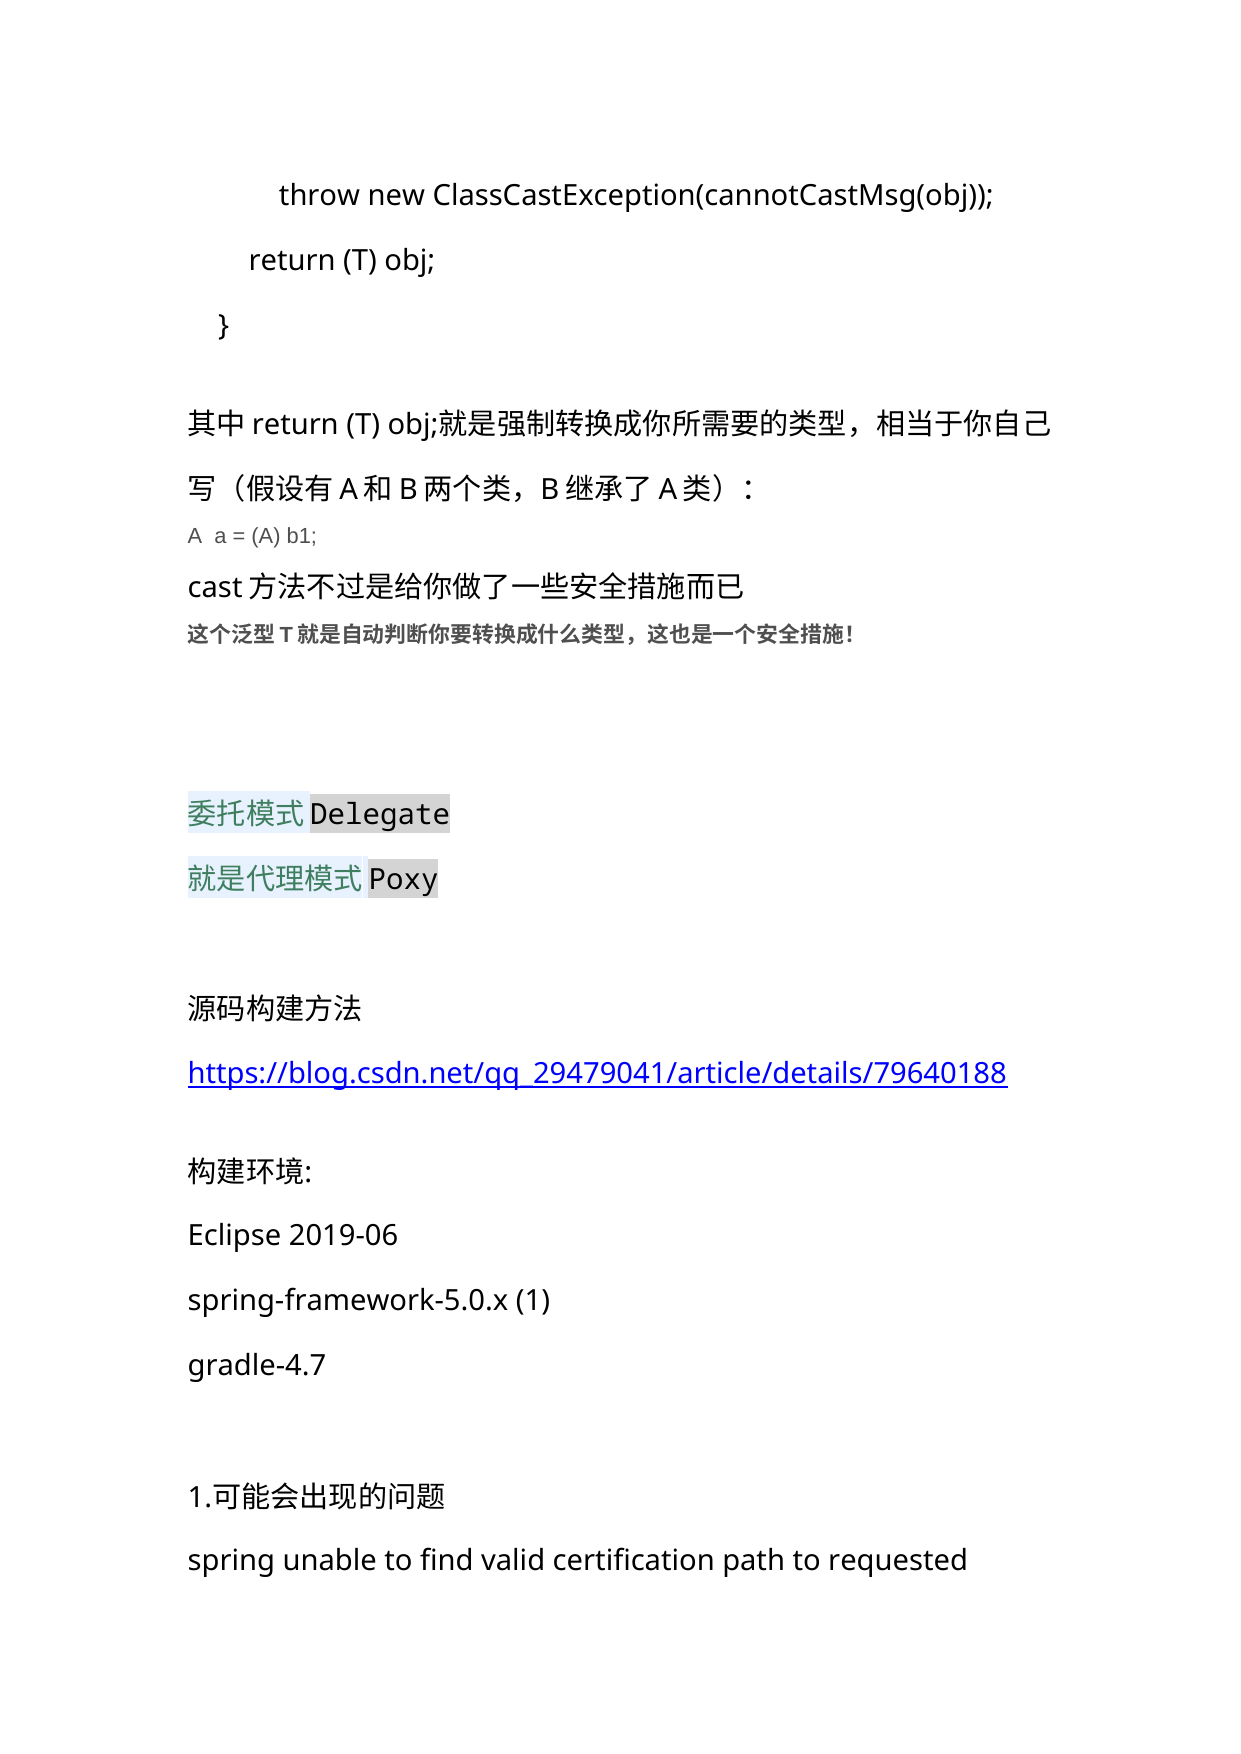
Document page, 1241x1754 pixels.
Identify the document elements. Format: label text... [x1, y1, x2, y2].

text cast方法不过是给你做了一些安全措施而已 [187, 552, 1053, 617]
text Eclipse 2019-06 [187, 1202, 1053, 1267]
text A a = (A) b1; [187, 519, 1053, 552]
text gradle-4.7 [187, 1332, 1053, 1397]
text 1.可能会出现的问题 [187, 1462, 1053, 1527]
text 源码构建方法 [187, 974, 1053, 1039]
text 委托模式Delegate [187, 779, 1053, 844]
text 构建环境: [187, 1137, 1053, 1202]
text 其中return (T) obj;就是强制转换成你所需要的类型，相当于你自己写（假设有A和B两个类，B继承了A类）： [187, 389, 1053, 519]
text https://blog.csdn.net/qq_29479041/article/details/79640188 [187, 1039, 1053, 1104]
text throw new ClassCastException(cannotCastMsg(obj)); [187, 162, 1053, 227]
text 这个泛型T就是自动判断你要转换成什么类型，这也是一个安全措施！ [187, 617, 1053, 649]
text } [187, 292, 1053, 357]
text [187, 1527, 1053, 1592]
text 就是代理模式Poxy [187, 844, 1053, 909]
text spring-framework-5.0.x (1) [187, 1267, 1053, 1332]
text return (T) obj; [187, 227, 1053, 292]
